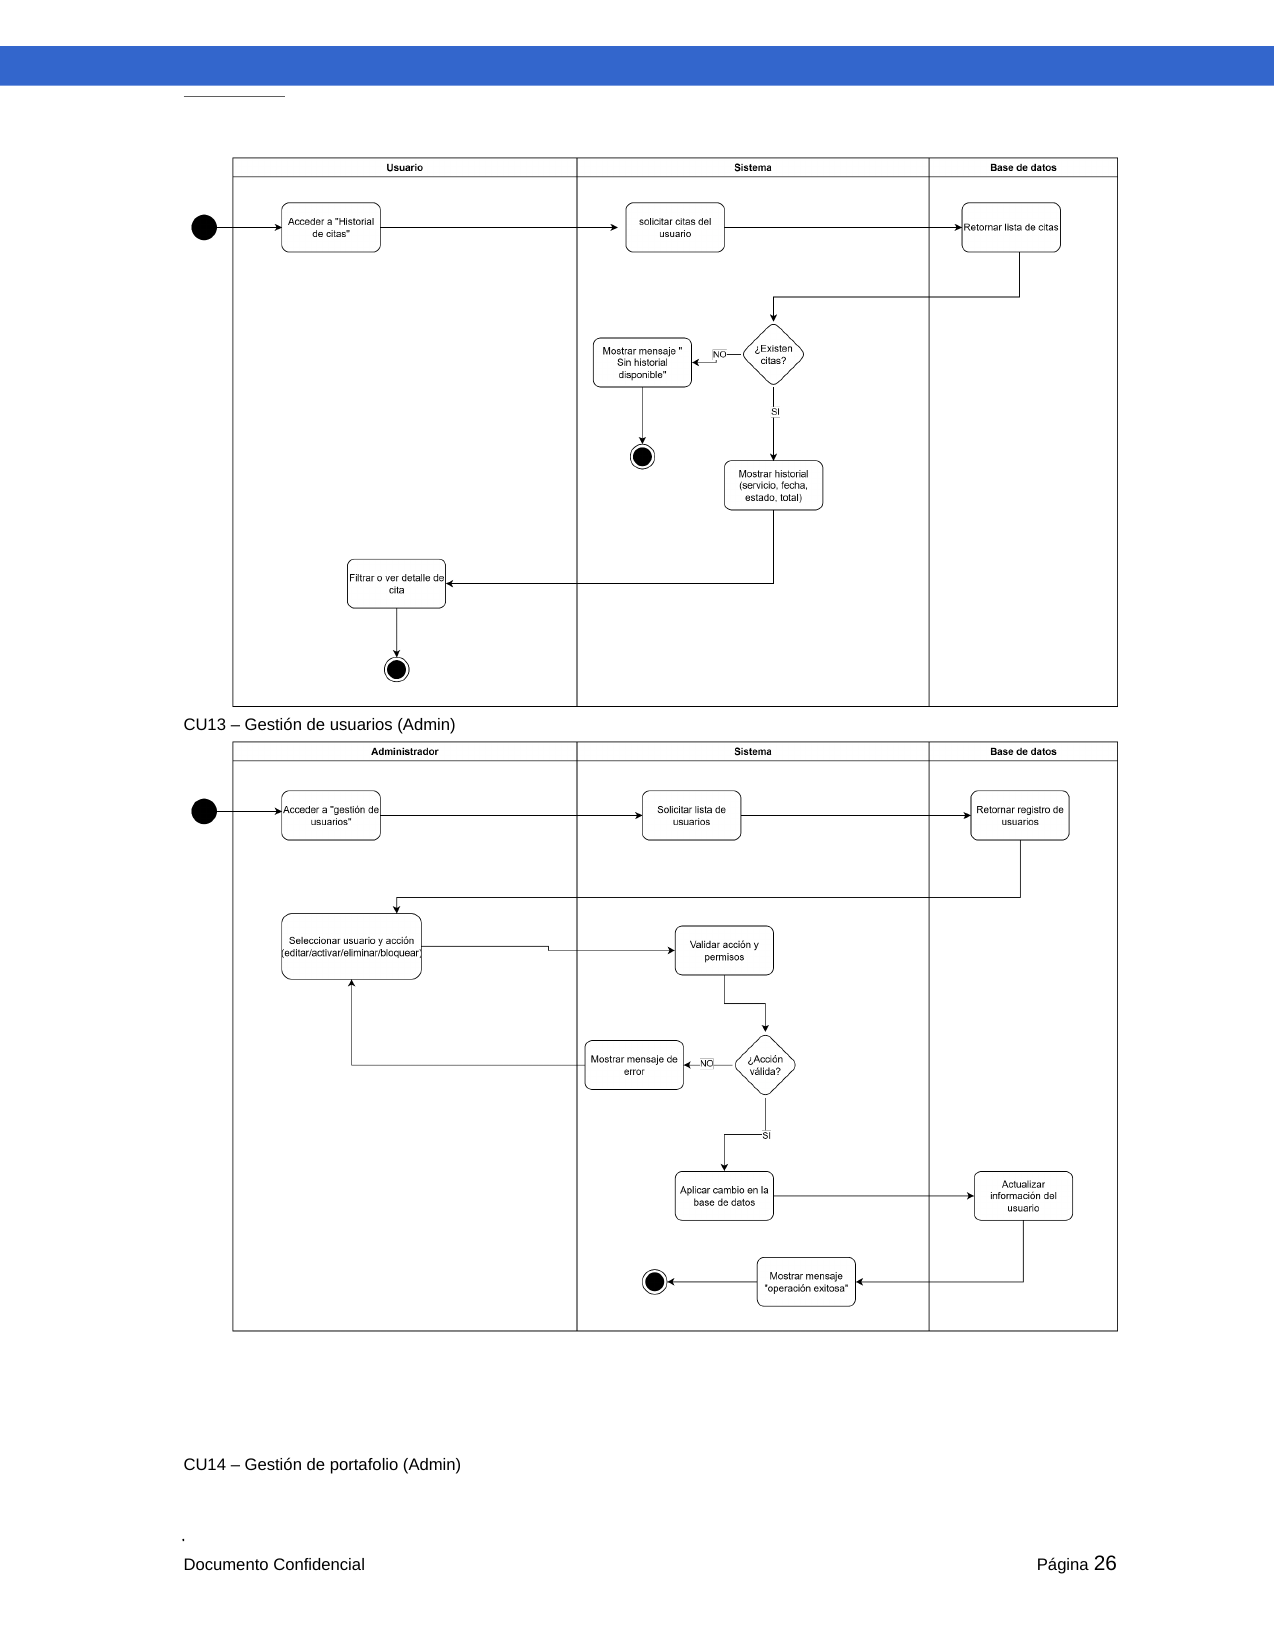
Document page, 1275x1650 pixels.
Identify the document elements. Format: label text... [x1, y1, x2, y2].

picture [183, 150, 1125, 715]
text CU13 – Gestión de usuarios (Admin) [183, 715, 1125, 733]
text CU14 – Gestión de portafolio (Admin) [183, 1455, 1125, 1474]
picture [183, 733, 1125, 1340]
